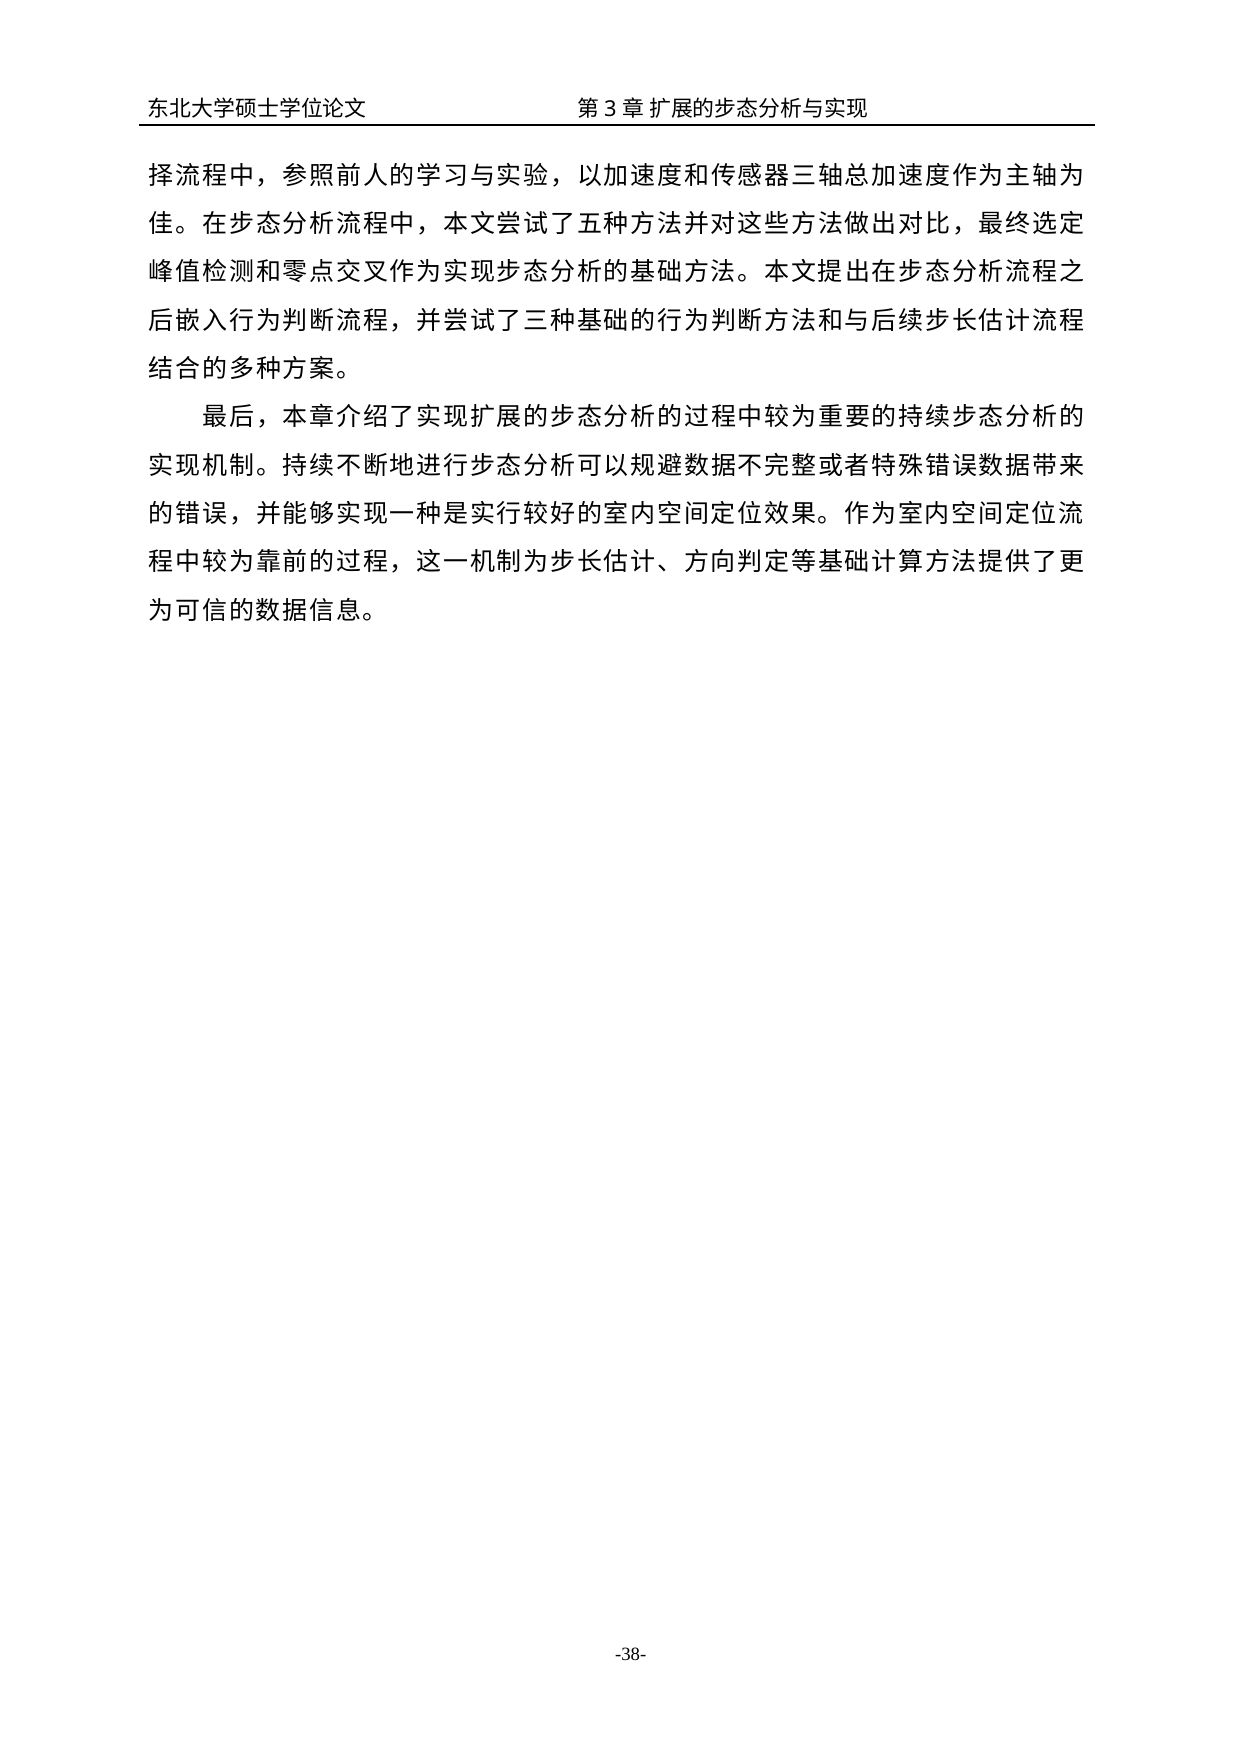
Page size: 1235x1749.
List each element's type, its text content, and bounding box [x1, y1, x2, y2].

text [149, 149, 1086, 391]
text 最后，本章介绍了实现扩展的步态分析的过程中较为重要的持续步态分析的实现机制。持续不断地进行步态分析可以规避数据不完整或者特殊错误数据带来的错误，并能够实现一种是实行较好的室内空间定位效果。作为室内空间定位流程中较为靠前的过程，这一机制为步长估计、方向判定等基础计算方法提供了更为可信的数据信息。 [149, 391, 1086, 632]
